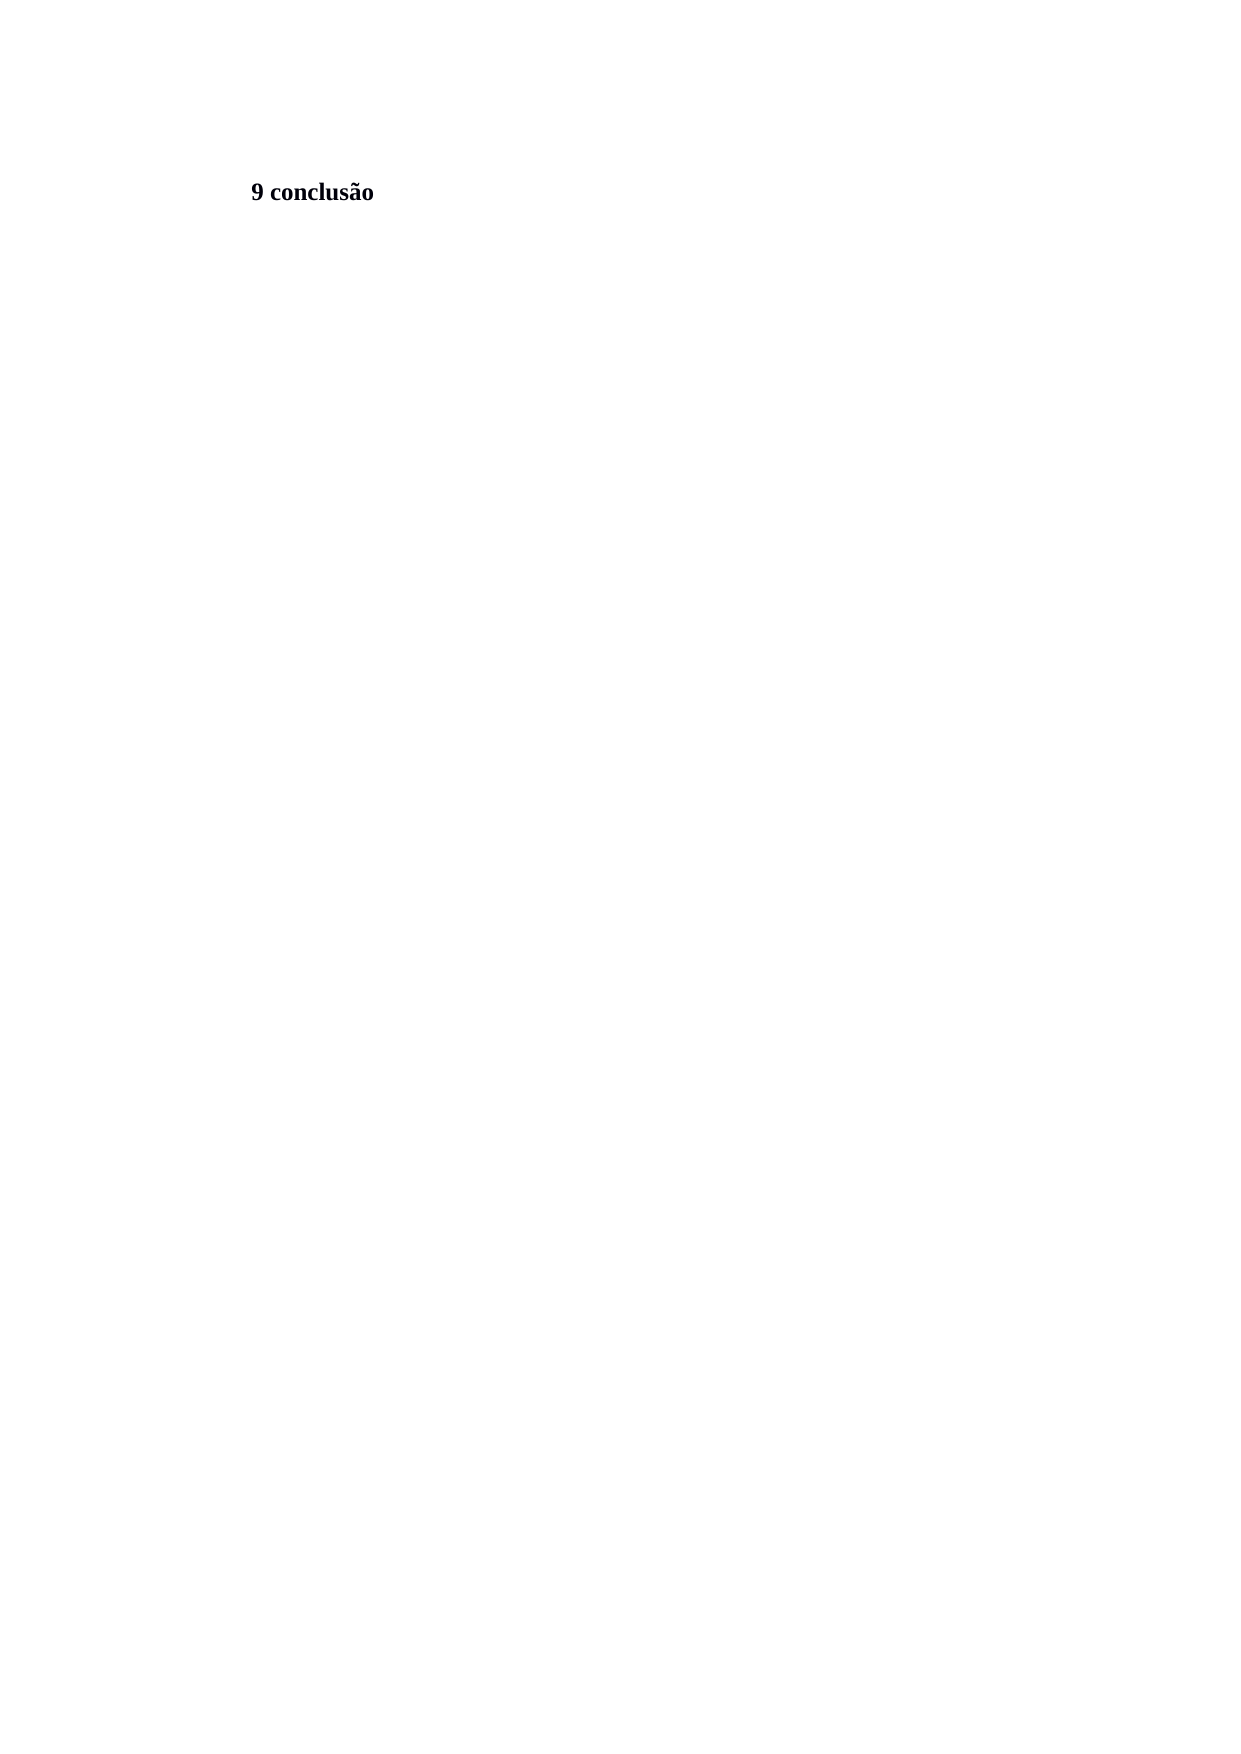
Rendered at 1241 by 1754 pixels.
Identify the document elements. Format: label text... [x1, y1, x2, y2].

text 9 conclusão [177, 177, 1122, 206]
